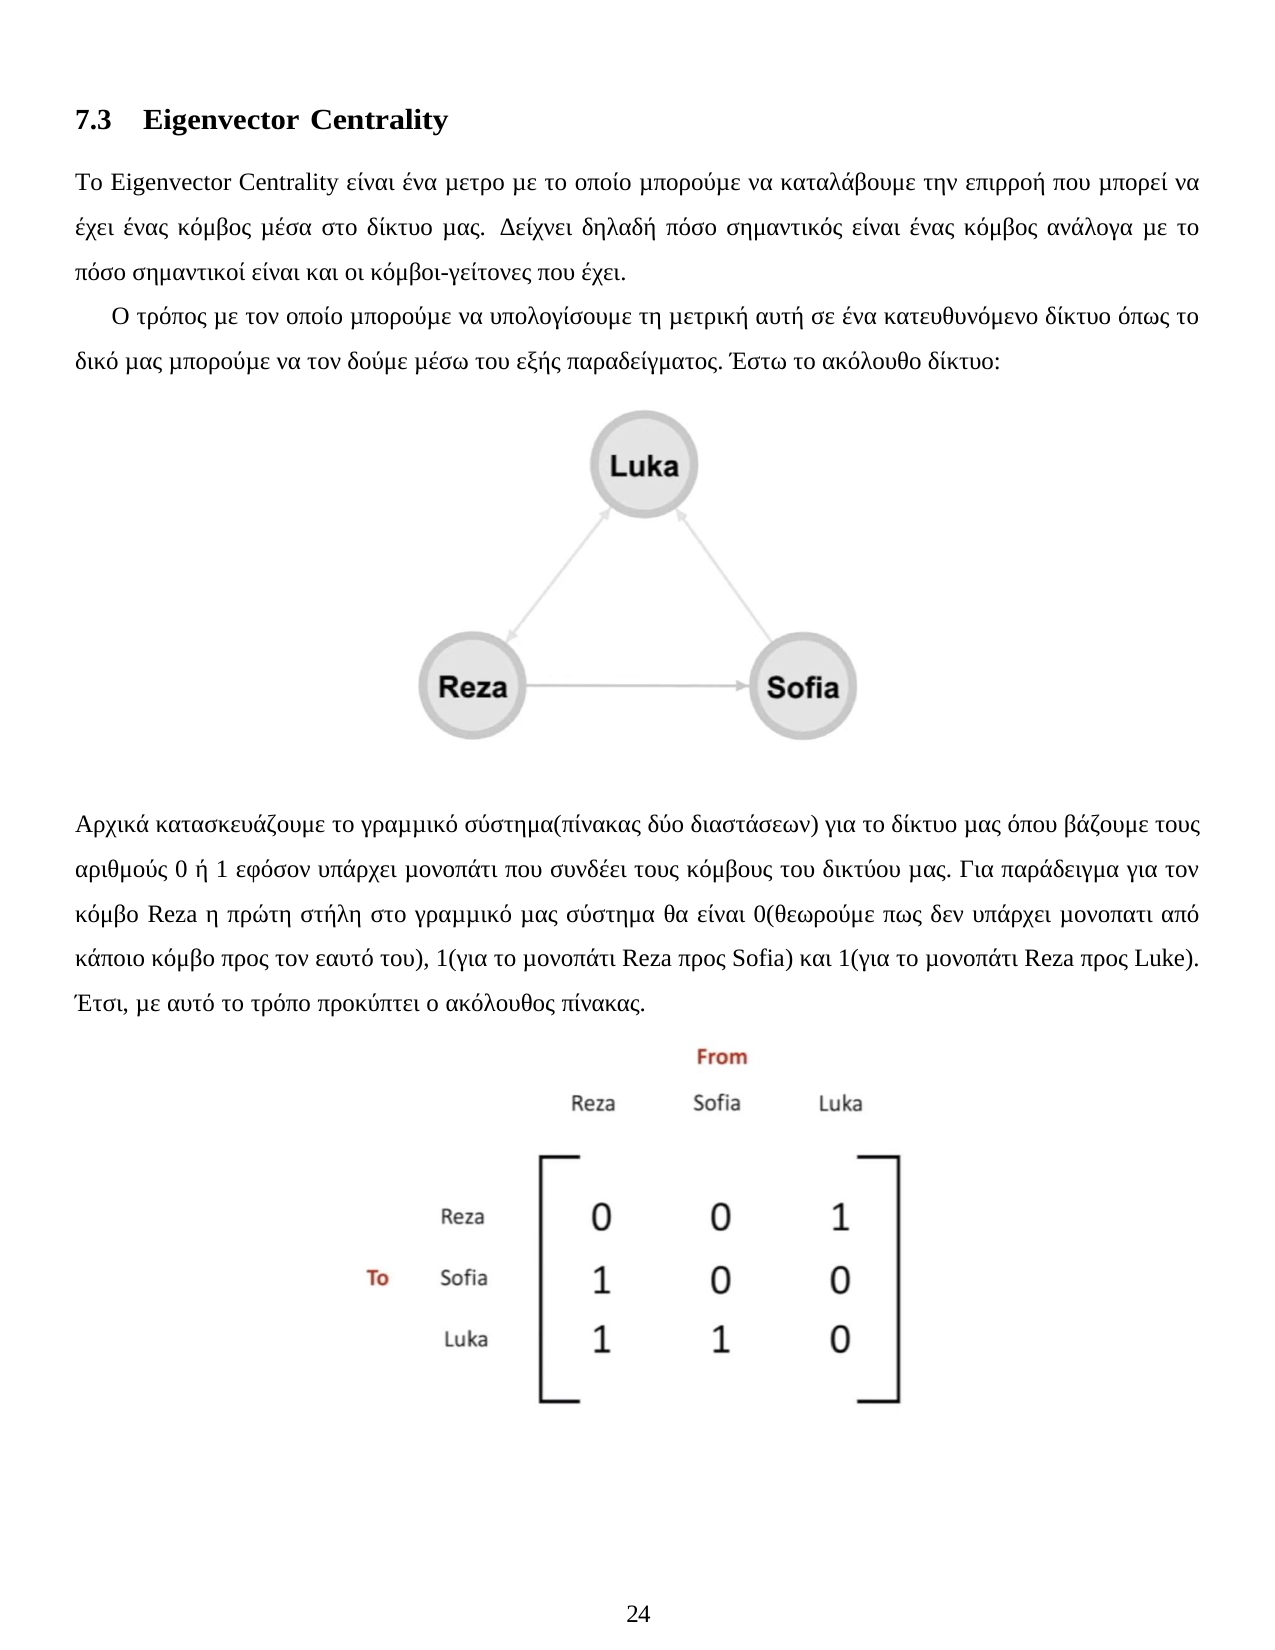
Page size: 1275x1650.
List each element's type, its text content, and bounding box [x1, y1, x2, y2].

text Το Eigenvector Centrality είναι ένα µετρο µε το οποίο µπορούµε να καταλάβουμε την επιρροή που µπορεί να έχει ένας κόμβος µέσα στο δίκτυο µας. ∆είχνει δηλαδή πόσο σημαντικός είναι ένας κόμβος ανάλογα µε το πόσο σημαντικοί είναι και οι κόμβοι-γείτονες που έχει. [75, 167, 1200, 285]
text Αρχικά κατασκευάζουμε το γραµµικό σύστημα(πίνακας δύο διαστάσεων) για το δίκτυο µας όπου βάζουμε τους αριθμούς 0 ή 1 εφόσον υπάρχει µονοπάτι που συνδέει τους κόμβους του δικτύου µας. Για παράδειγμα για τον κόμβο Reza η πρώτη στήλη στο γραµµικό µας σύστημα θα είναι 0(θεωρούμε πως δεν υπάρχει µονοπατι από κάποιο κόμβο προς τον εαυτό του), 1(για το µονοπάτι Reza προς Sofia) και 1(για το µονοπάτι Reza προς Luke). [75, 809, 1200, 972]
text Ο τρόπος µε τον οποίο µπορούµε να υπολογίσουμε τη µετρική αυτή σε ένα κατευθυνόμενο δίκτυο όπως το δικό µας µπορούµε να τον δούμε µέσω του εξής παραδείγματος. Έστω το ακόλουθο δίκτυο: [75, 301, 1200, 375]
text Έτσι, µε αυτό το τρόπο προκύπτει ο ακόλουθος πίνακας. [75, 988, 1271, 1017]
picture [362, 1040, 905, 1412]
subtitle Eigenvector Centrality [75, 102, 1271, 136]
picture [417, 408, 858, 743]
